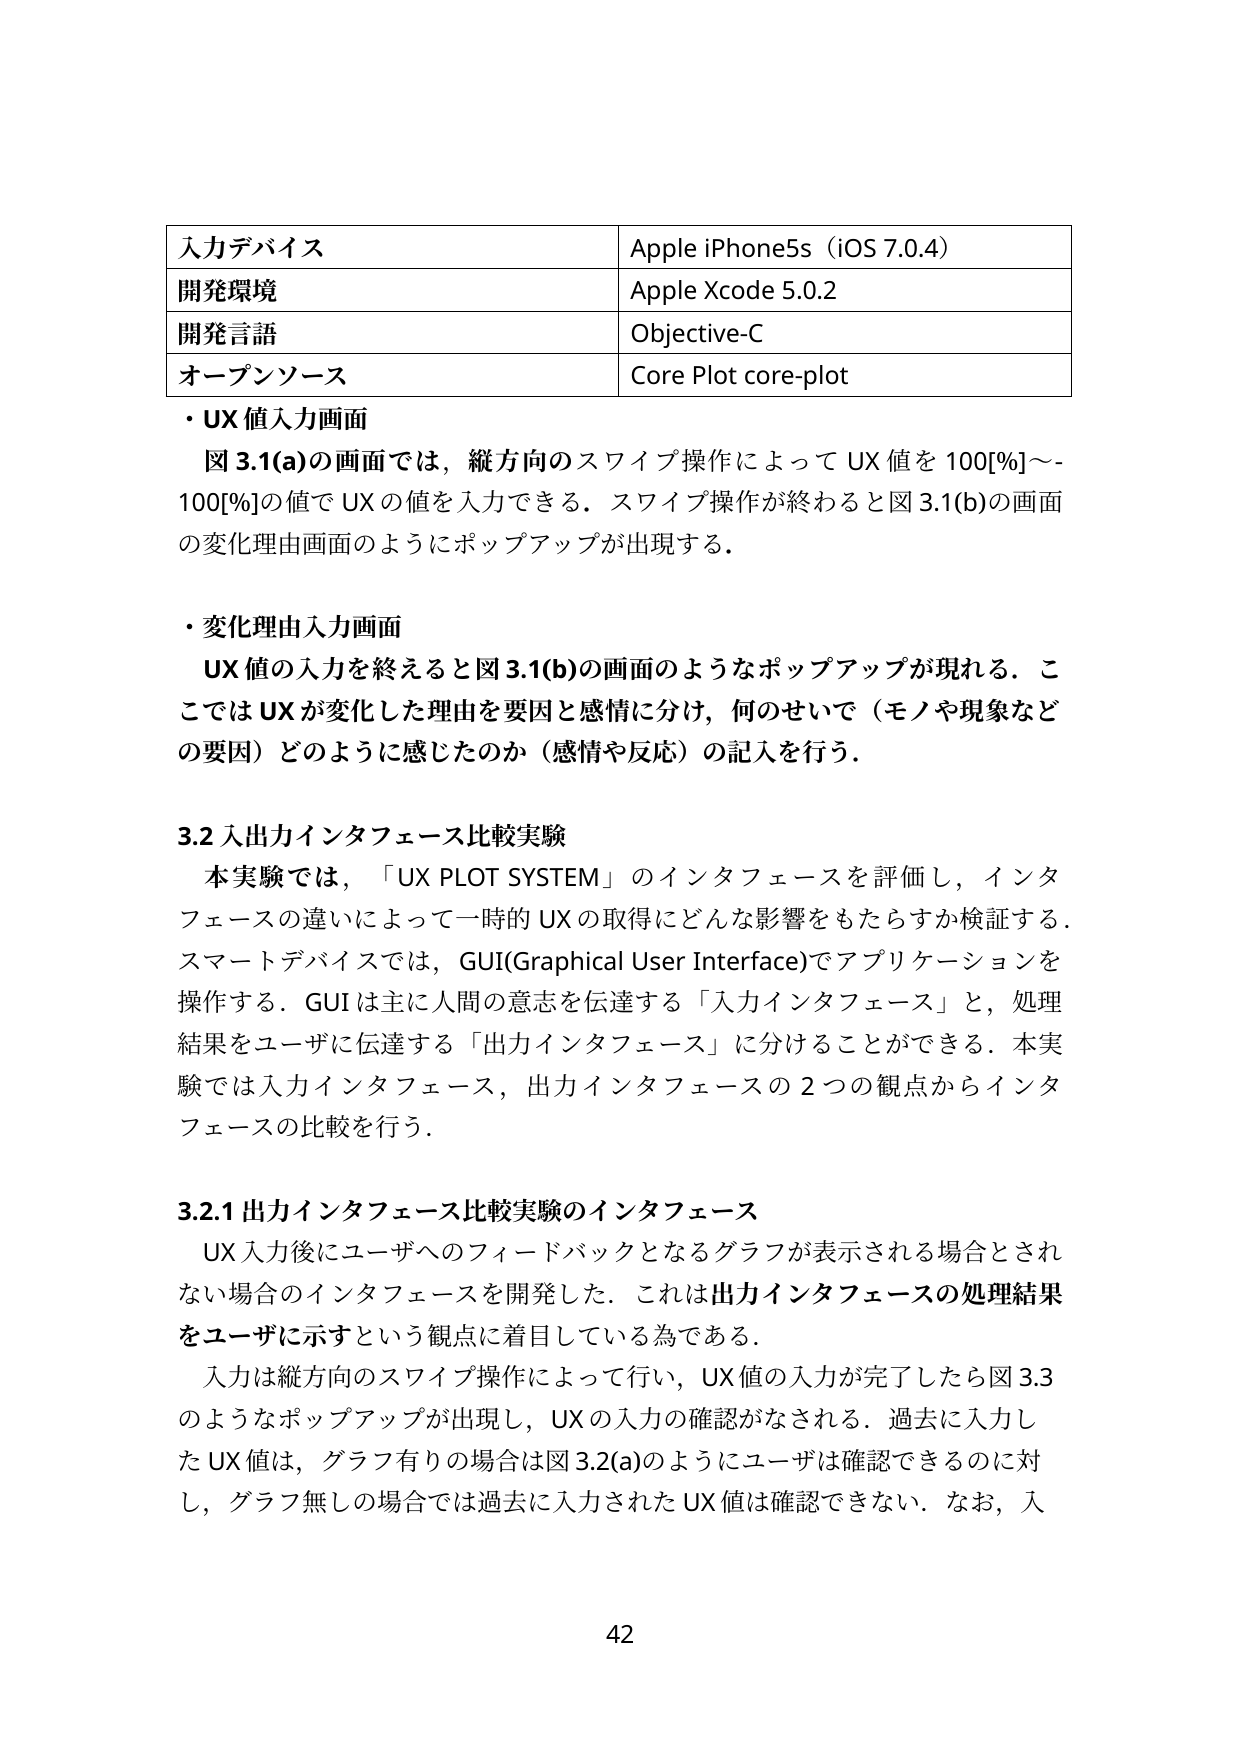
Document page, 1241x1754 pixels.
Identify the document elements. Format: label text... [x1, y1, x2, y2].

text ・変化理由入力画面 [177, 605, 1063, 647]
table_cell Objective-C [619, 312, 1071, 353]
table_header 入力デバイス [167, 226, 618, 268]
table_cell Apple Xcode 5.0.2 [619, 269, 1071, 311]
text UX入力後にユーザへのフィードバックとなるグラフが表示される場合とされない場合のインタフェースを開発した．これは出力インタフェースの処理結果をユーザに示すという観点に着目している為である． [177, 1230, 1063, 1355]
table_cell オープンソース [167, 354, 618, 396]
text 本実験では，「UX PLOT SYSTEM」のインタフェースを評価し，インタフェースの違いによって一時的UXの取得にどんな影響をもたらすか検証する．スマートデバイスでは，GUI(Graphical User Interface)でアプリケーションを操作する．GUIは主に人間の意志を伝達する「入力インタフェース」と，処理結果をユーザに伝達する「出力インタフェース」に分けることができる．本実験では入力インタフェース，出力インタフェースの2つの観点からインタフェースの比較を行う． [177, 855, 1063, 1147]
text 3.2.1 出力インタフェース比較実験のインタフェース [177, 1189, 1063, 1230]
text UX値の入力を終えると図3.1(b)の画面のようなポップアップが現れる．ここではUXが変化した理由を要因と感情に分け，何のせいで（モノや現象などの要因）どのように感じたのか（感情や反応）の記入を行う． [177, 647, 1063, 772]
table_cell Core Plot core-plot [619, 354, 1071, 396]
text ・UX値入力画面 [177, 397, 1063, 439]
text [177, 1355, 1063, 1522]
table_cell 開発環境 [167, 269, 618, 311]
table_cell 開発言語 [167, 312, 618, 353]
text 図3.1(a)の画面では，縦方向のスワイプ操作によってUX値を100[%]〜-100[%]の値でUXの値を入力できる．スワイプ操作が終わると図3.1(b)の画面の変化理由画面のようにポップアップが出現する． [177, 439, 1063, 564]
text 3.2 入出力インタフェース比較実験 [177, 814, 1063, 855]
table_header Apple iPhone5s（iOS 7.0.4） [619, 226, 1071, 268]
